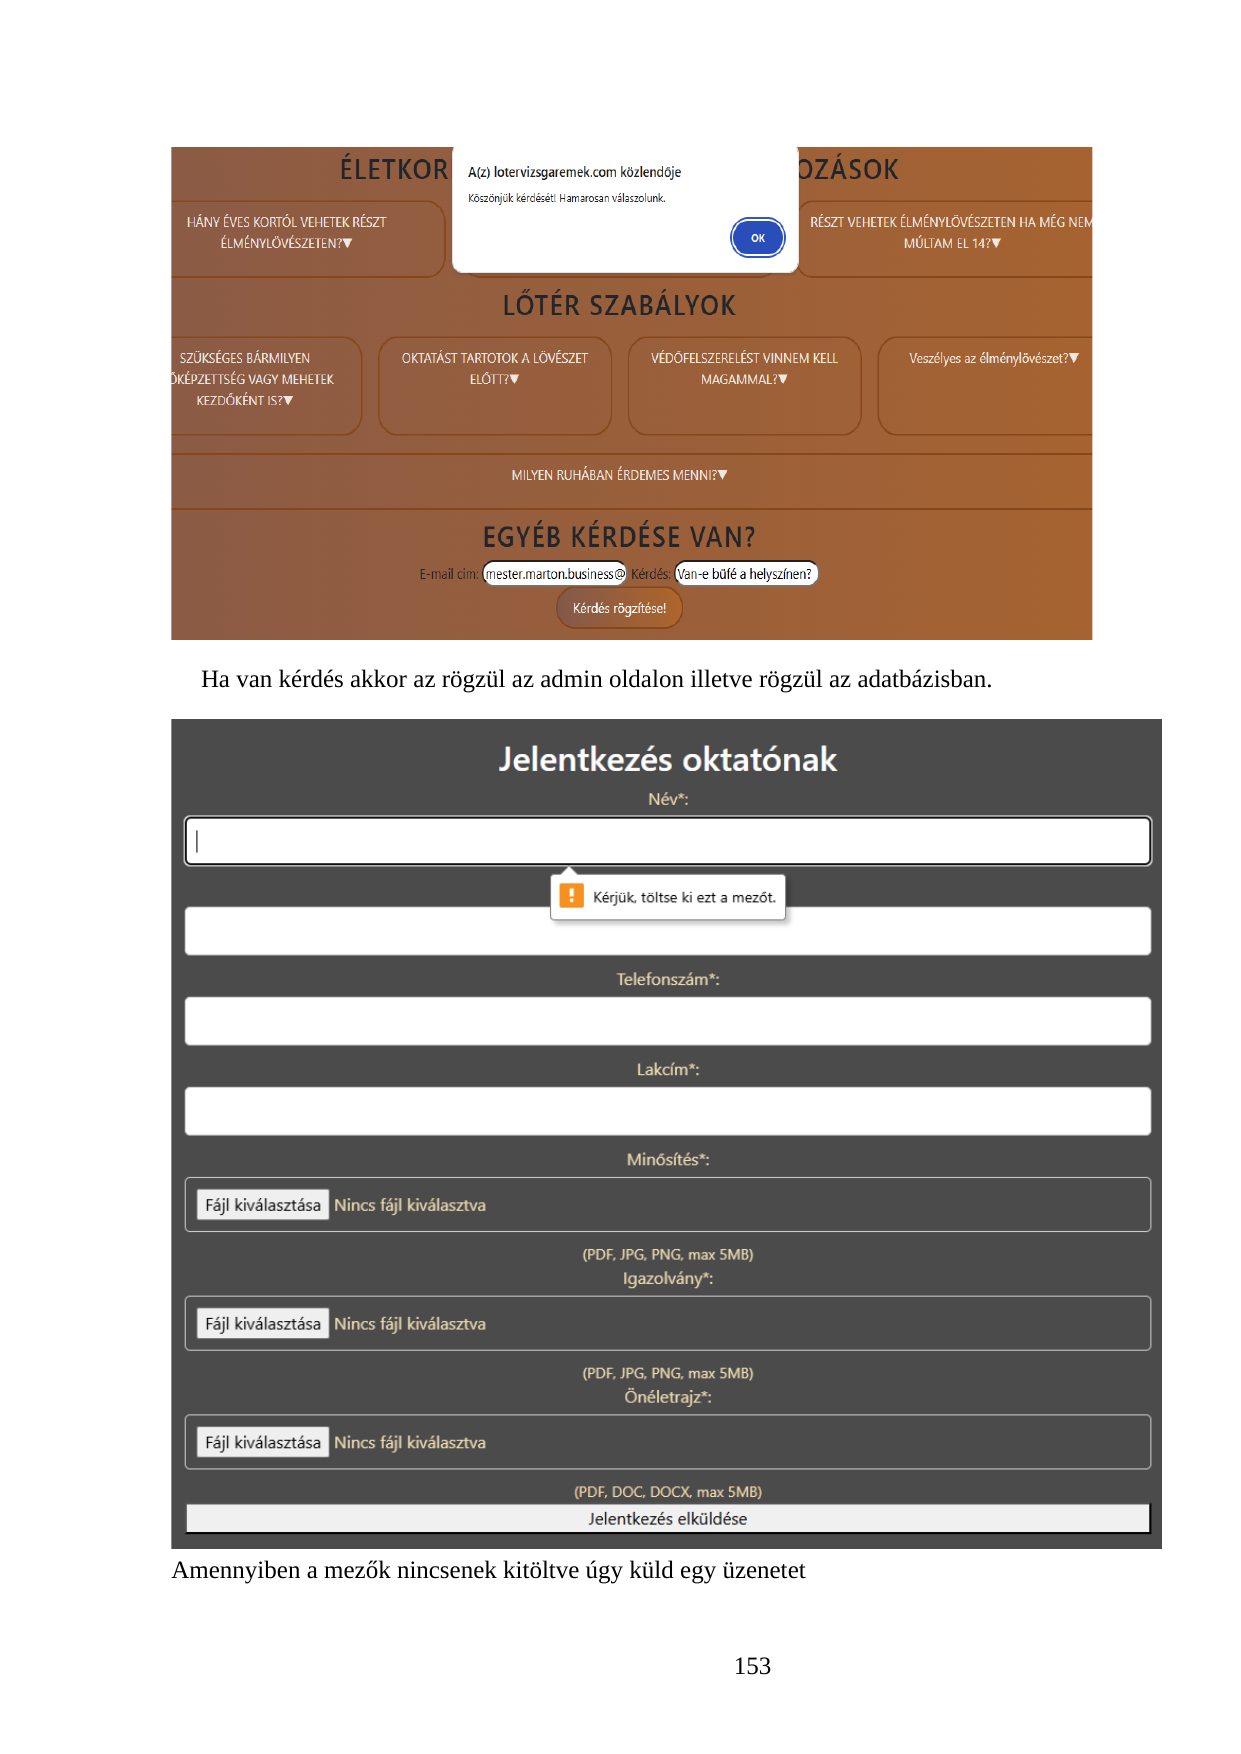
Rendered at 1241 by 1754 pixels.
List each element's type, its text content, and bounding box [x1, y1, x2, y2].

picture [171, 719, 1162, 1549]
picture [171, 147, 1093, 640]
text Amennyiben a mezők nincsenek kitöltve úgy küld egy üzenetet [171, 1555, 1093, 1583]
text Ha van kérdés akkor az rögzül az admin oldalon illetve rögzül az adatbázisban. [201, 664, 1063, 693]
